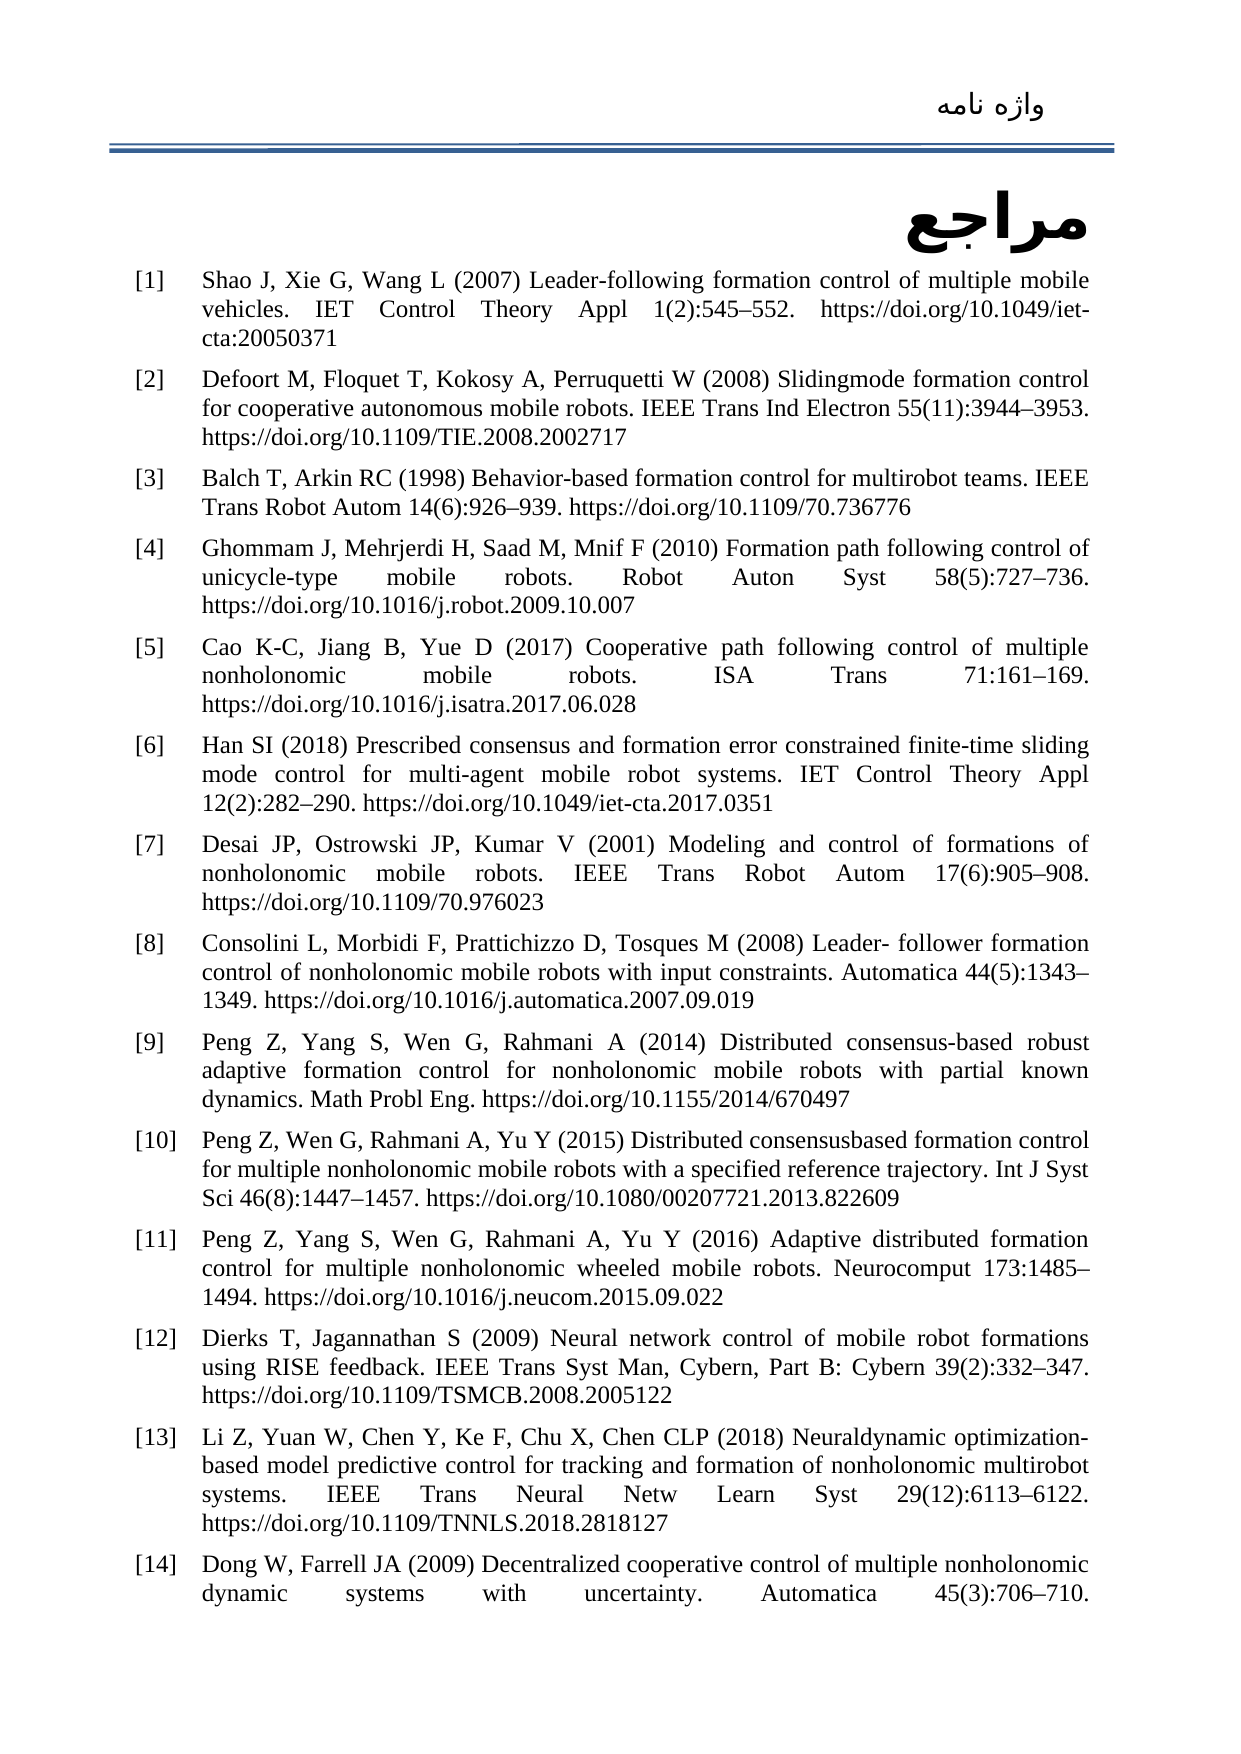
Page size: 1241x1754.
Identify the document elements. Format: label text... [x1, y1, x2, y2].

text [10] Peng Z, Wen G, Rahmani A, Yu Y (2015) Distributed consensusbased formation control for multiple nonholonomic mobile robots with a specified reference trajectory. Int J Syst Sci 46(8):1447–1457. https://doi.org/10.1080/00207721.2013.822609 [135, 1126, 1090, 1212]
text [7] Desai JP, Ostrowski JP, Kumar V (2001) Modeling and control of formations of nonholonomic mobile robots. IEEE Trans Robot Autom 17(6):905–908. https://doi.org/10.1109/70.976023 [135, 829, 1090, 916]
text [1] Shao J, Xie G, Wang L (2007) Leader-following formation control of multiple mobile vehicles. IET Control Theory Appl 1(2):545–552. https://doi.org/10.1049/iet-cta:20050371 [135, 266, 1090, 352]
text [12] Dierks T, Jagannathan S (2009) Neural network control of mobile robot formations using RISE feedback. IEEE Trans Syst Man, Cybern, Part B: Cybern 39(2):332–347. https://doi.org/10.1109/TSMCB.2008.2005122 [135, 1323, 1090, 1409]
text [6] Han SI (2018) Prescribed consensus and formation error constrained finite-time sliding mode control for multi-agent mobile robot systems. IET Control Theory Appl 12(2):282–290. https://doi.org/10.1049/iet-cta.2017.0351 [135, 731, 1090, 817]
text [9] Peng Z, Yang S, Wen G, Rahmani A (2014) Distributed consensus-based robust adaptive formation control for nonholonomic mobile robots with partial known dynamics. Math Probl Eng. https://doi.org/10.1155/2014/670497 [135, 1027, 1090, 1113]
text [135, 1549, 1090, 1607]
text [8] Consolini L, Morbidi F, Prattichizzo D, Tosques M (2008) Leader- follower formation control of nonholonomic mobile robots with input constraints. Automatica 44(5):1343–1349. https://doi.org/10.1016/j.automatica.2007.09.019 [135, 928, 1090, 1014]
subtitle مراجع [135, 180, 1091, 253]
text [11] Peng Z, Yang S, Wen G, Rahmani A, Yu Y (2016) Adaptive distributed formation control for multiple nonholonomic wheeled mobile robots. Neurocomput 173:1485–1494. https://doi.org/10.1016/j.neucom.2015.09.022 [135, 1224, 1090, 1311]
text [13] Li Z, Yuan W, Chen Y, Ke F, Chu X, Chen CLP (2018) Neuraldynamic optimization-based model predictive control for tracking and formation of nonholonomic multirobot systems. IEEE Trans Neural Netw Learn Syst 29(12):6113–6122. https://doi.org/10.1109/TNNLS.2018.2818127 [135, 1422, 1090, 1537]
text [4] Ghommam J, Mehrjerdi H, Saad M, Mnif F (2010) Formation path following control of unicycle-type mobile robots. Robot Auton Syst 58(5):727–736. https://doi.org/10.1016/j.robot.2009.10.007 [135, 533, 1090, 619]
text [3] Balch T, Arkin RC (1998) Behavior-based formation control for multirobot teams. IEEE Trans Robot Autom 14(6):926–939. https://doi.org/10.1109/70.736776 [135, 463, 1090, 521]
text [2] Defoort M, Floquet T, Kokosy A, Perruquetti W (2008) Slidingmode formation control for cooperative autonomous mobile robots. IEEE Trans Ind Electron 55(11):3944–3953. https://doi.org/10.1109/TIE.2008.2002717 [135, 364, 1090, 451]
text [5] Cao K-C, Jiang B, Yue D (2017) Cooperative path following control of multiple nonholonomic mobile robots. ISA Trans 71:161–169. https://doi.org/10.1016/j.isatra.2017.06.028 [135, 632, 1090, 718]
